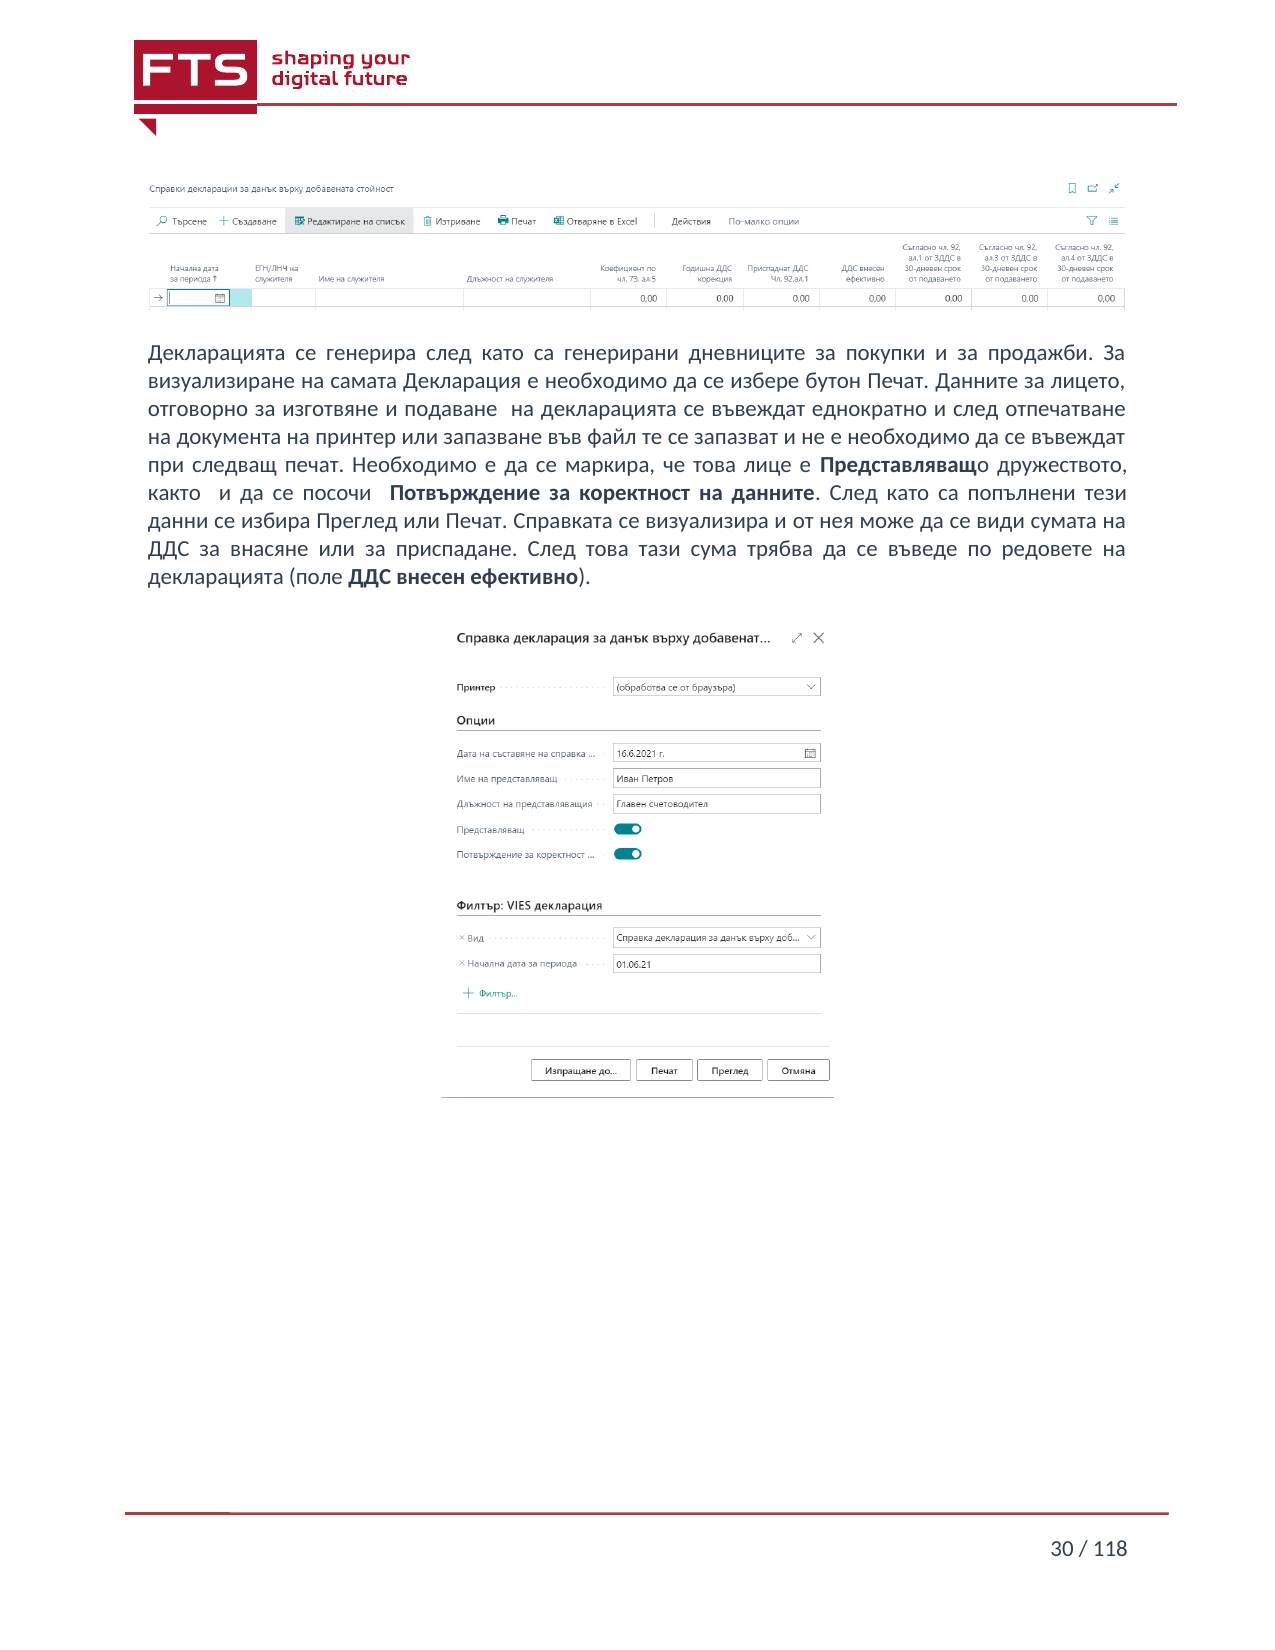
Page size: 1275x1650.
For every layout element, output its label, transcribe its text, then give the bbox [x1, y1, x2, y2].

picture [147, 177, 1128, 310]
picture [441, 617, 834, 1098]
text Декларацията се генерира след като са генерирани дневниците за покупки и за продажби. За визуализиране на самата Декларация е необходимо да се избере бутон Печат. Данните за лицето, отговорно за изготвяне и подаване на декларацията се въвеждат еднократно и след отпечатване на документа на принтер или запазване във файл те се запазват и не е необходимо да се въвеждат при следващ печат. Необходимо е да се маркира, че това лице е Представляващо дружеството, както и да се посочи Потвърждение за коректност на данните. След като са попълнени тези данни се избира Преглед или Печат. Справката се визуализира и от нея може да се види сумата на ДДС за внасяне или за приспадане. След това тази сума трябва да се въведе по редовете на декларацията (поле ДДС внесен ефективно). [148, 338, 1127, 590]
